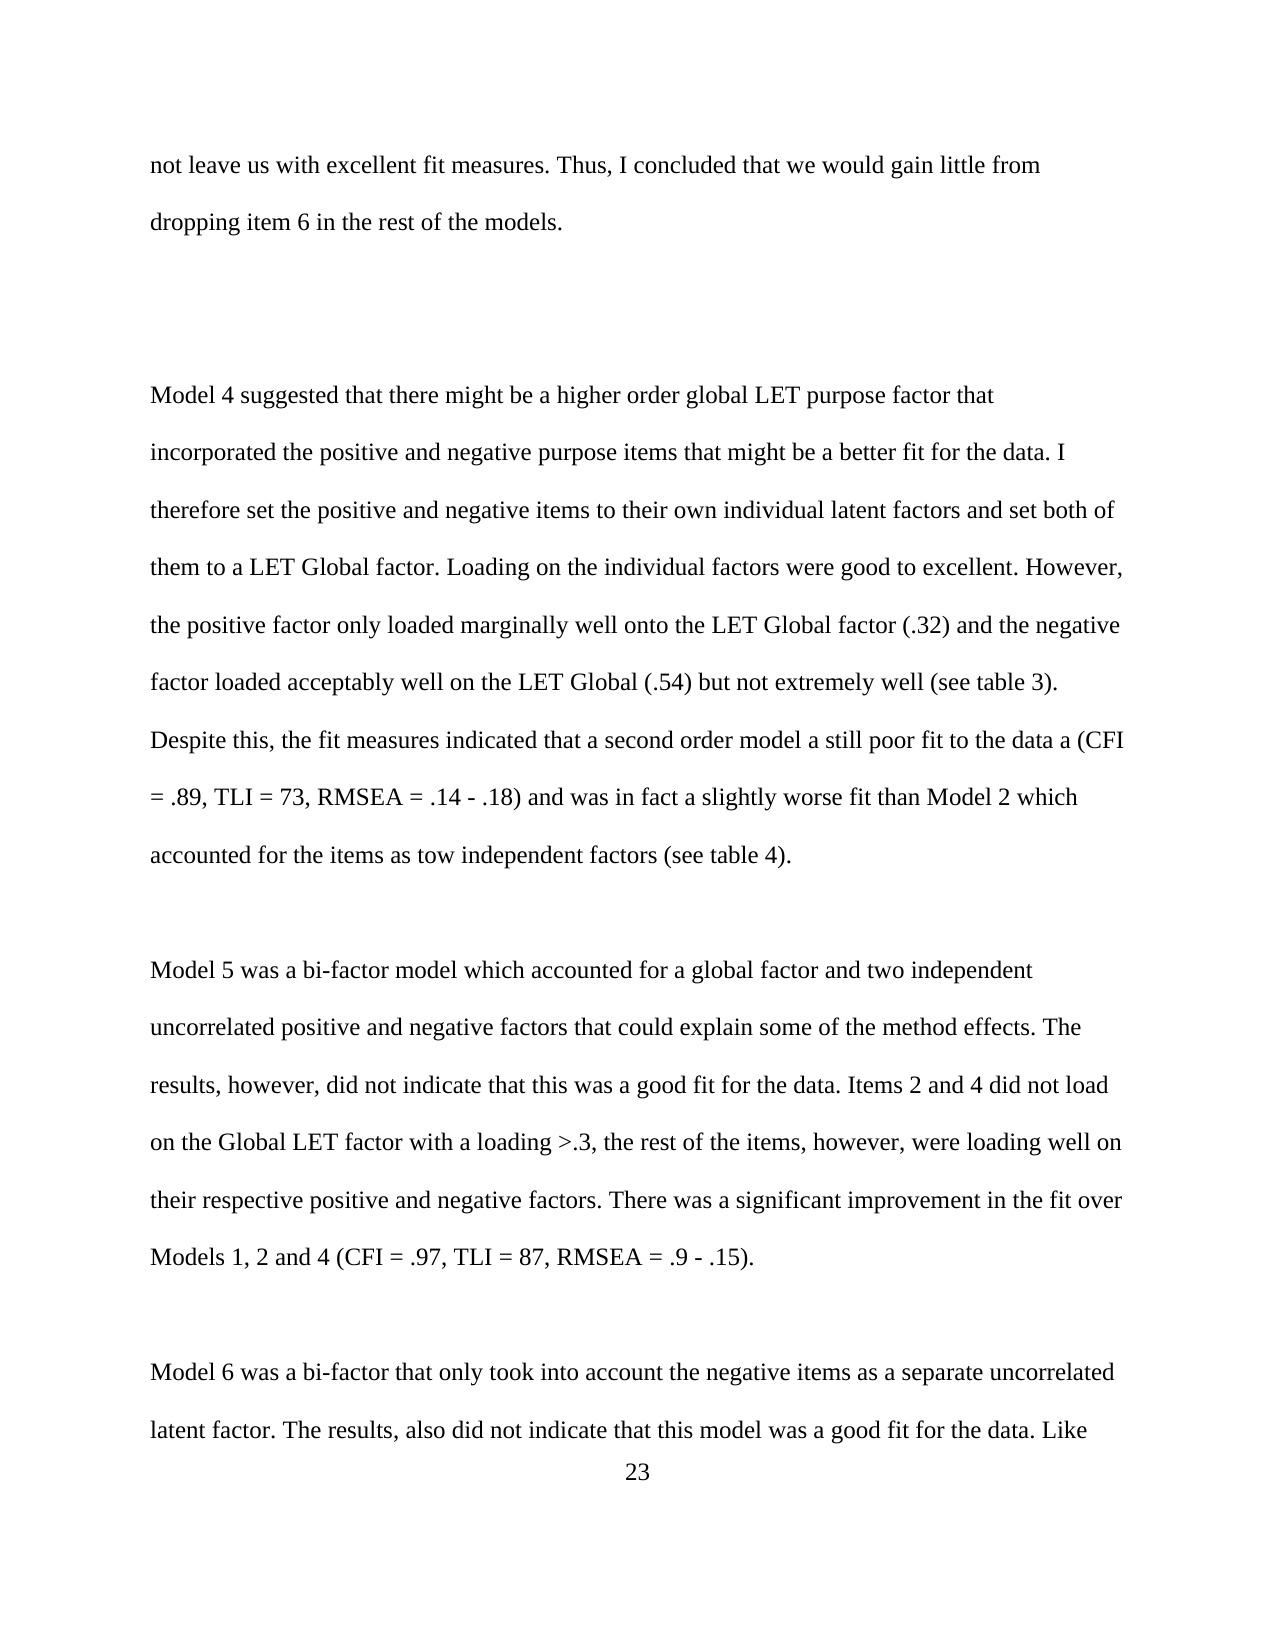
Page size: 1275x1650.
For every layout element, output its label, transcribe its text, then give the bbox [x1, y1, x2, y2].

text Model 4 suggested that there might be a higher order global LET purpose factor that incorporated the positive and negative purpose items that might be a better fit for the data. I therefore set the positive and negative items to their own individual latent factors and set both of them to a LET Global factor. Loading on the individual factors were good to excellent. However, the positive factor only loaded marginally well onto the LET Global factor (.32) and the negative factor loaded acceptably well on the LET Global (.54) but not extremely well (see table 3). Despite this, the fit measures indicated that a second order model a still poor fit to the data a (CFI = .89, TLI = 73, RMSEA = .14 - .18) and was in fact a slightly worse fit than Model 2 which accounted for the items as tow independent factors (see table 4). [150, 380, 1125, 869]
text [150, 1357, 1125, 1444]
text Model 5 was a bi-factor model which accounted for a global factor and two independent uncorrelated positive and negative factors that could explain some of the method effects. The results, however, did not indicate that this was a good fit for the data. Items 2 and 4 did not load on the Global LET factor with a loading >.3, the rest of the items, however, were loading well on their respective positive and negative factors. There was a significant improvement in the fit over Models 1, 2 and 4 (CFI = .97, TLI = 87, RMSEA = .9 - .15). [150, 955, 1125, 1271]
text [150, 150, 1125, 236]
